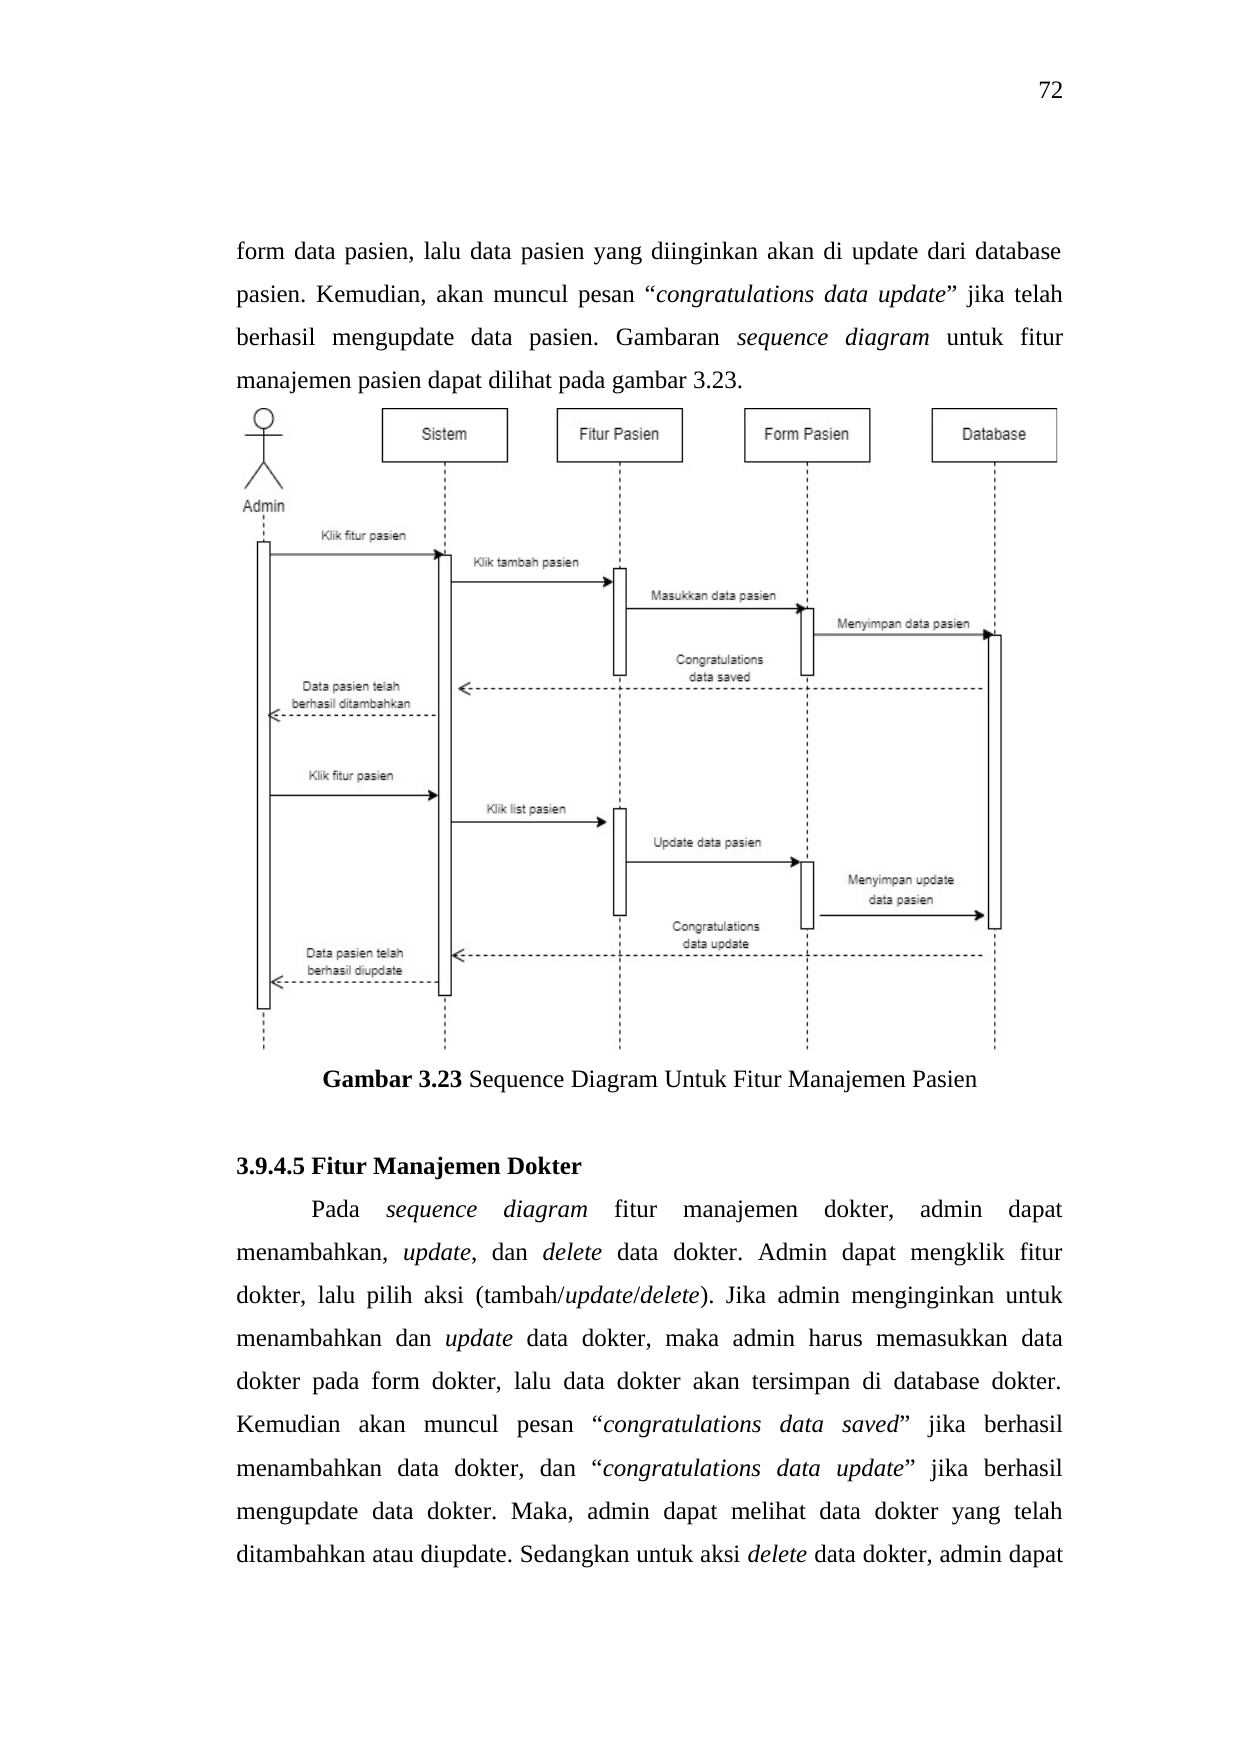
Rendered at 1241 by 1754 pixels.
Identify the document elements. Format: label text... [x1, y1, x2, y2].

picture [242, 408, 1058, 1051]
subtitle Gambar 3.23 Sequence Diagram Untuk Fitur Manajemen Pasien [236, 1064, 1063, 1093]
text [236, 1194, 1063, 1568]
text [236, 236, 1063, 394]
subtitle 3.9.4.5 Fitur Manajemen Dokter [236, 1151, 1063, 1179]
